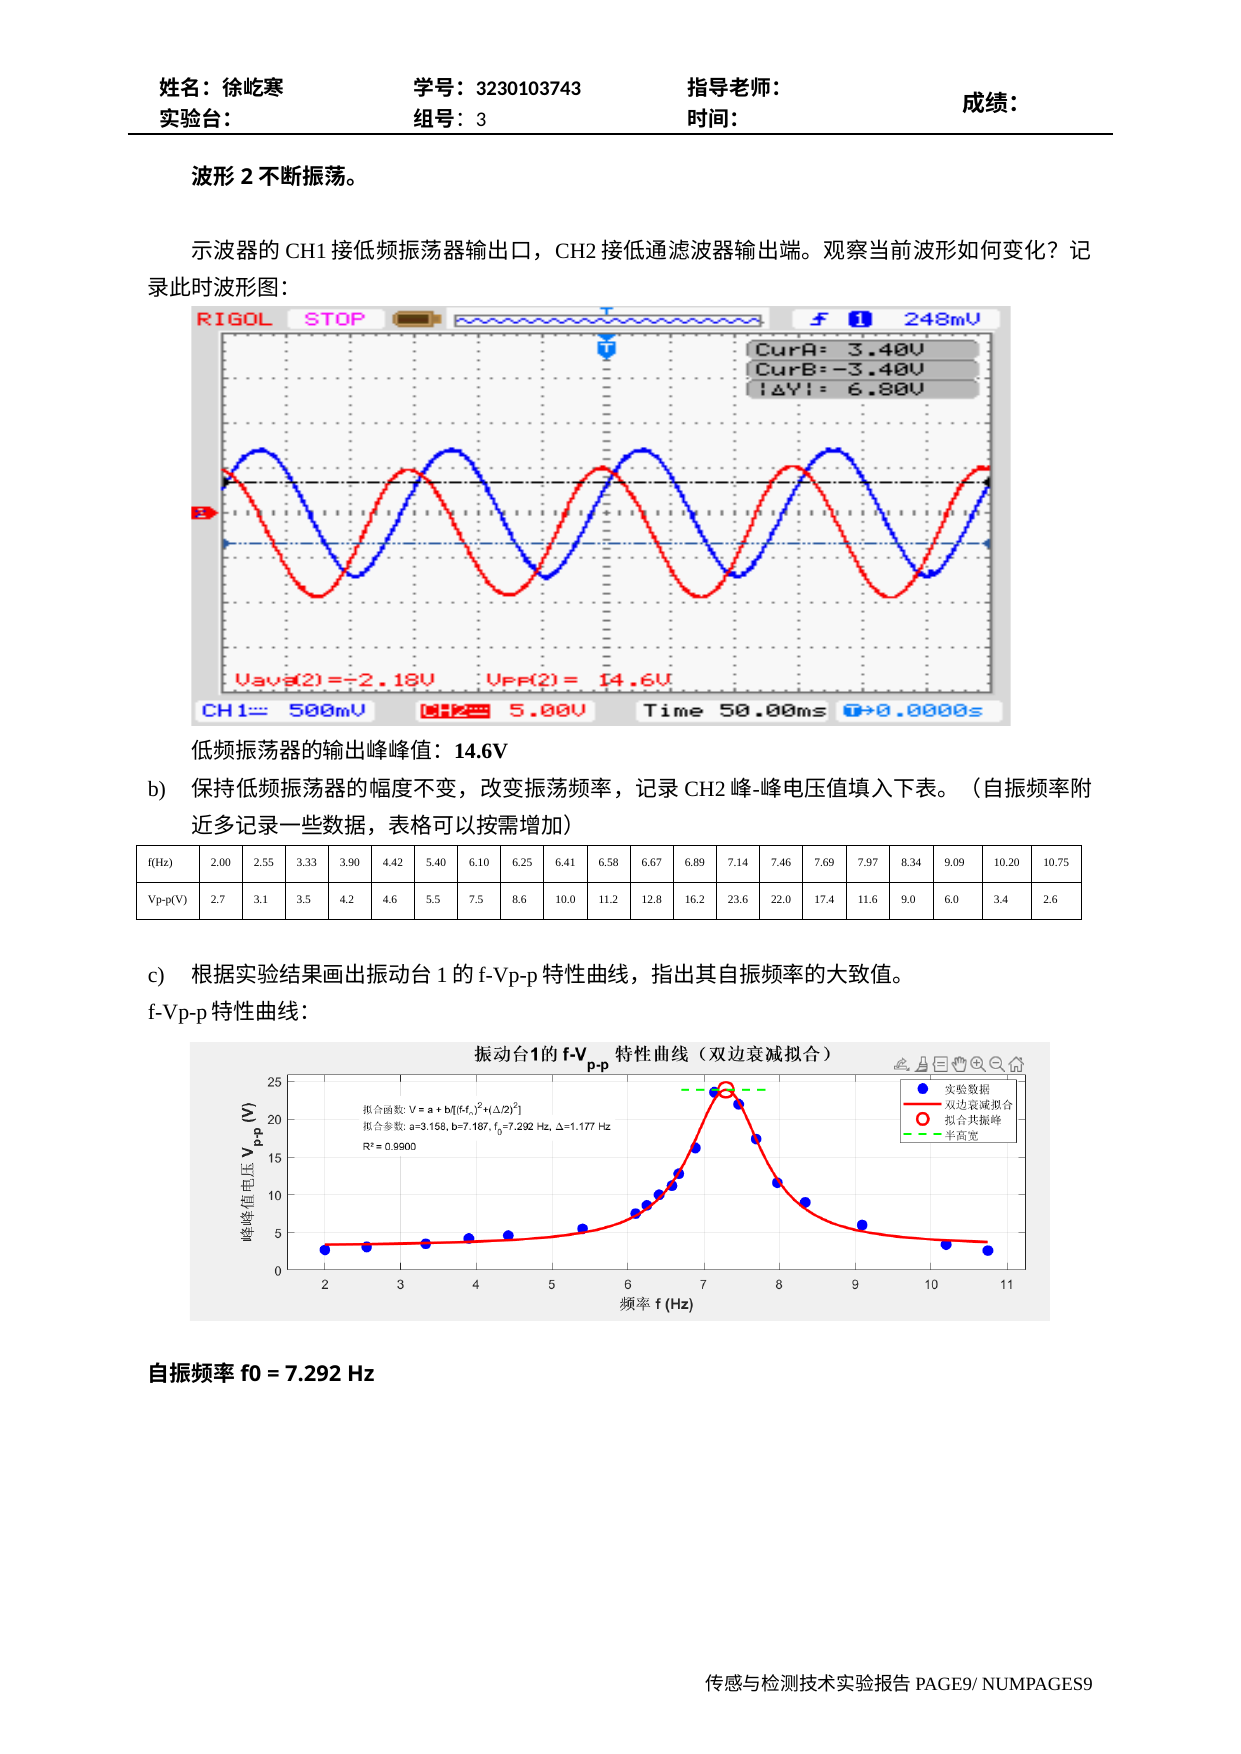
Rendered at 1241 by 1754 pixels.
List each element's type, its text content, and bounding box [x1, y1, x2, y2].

table_header 7.97 [847, 846, 889, 882]
table_header 3.33 [286, 846, 328, 882]
table_header 6.58 [588, 846, 630, 882]
picture [189, 1042, 1050, 1321]
table_header 9.09 [934, 846, 982, 882]
table_cell 7.5 [458, 883, 500, 919]
text 示波器的CH1接低频振荡器输出口，CH2接低通滤波器输出端。观察当前波形如何变化？记录此时波形图： [148, 232, 1092, 302]
table_header 7.46 [760, 846, 802, 882]
text 波形 2 不断振荡。 [148, 159, 1092, 191]
table_header 8.34 [890, 846, 933, 882]
table_cell 16.2 [674, 883, 716, 919]
table_cell 2.6 [1032, 883, 1081, 919]
table_header 7.14 [717, 846, 759, 882]
picture [191, 306, 1011, 726]
table_header 6.67 [631, 846, 673, 882]
table_cell 2.7 [200, 883, 242, 919]
table_cell 22.0 [760, 883, 802, 919]
list 保持低频振荡器的幅度不变，改变振荡频率，记录CH2峰-峰电压值填入下表。（自振频率附近多记录一些数据，表格可以按需增加） [148, 770, 1092, 840]
table_cell 3.1 [243, 883, 285, 919]
table_cell 8.6 [501, 883, 543, 919]
table_cell 23.6 [717, 883, 759, 919]
text f-Vp-p特性曲线： [148, 994, 1092, 1026]
table_header 7.69 [803, 846, 846, 882]
table_header 6.25 [501, 846, 543, 882]
table_cell 4.6 [372, 883, 414, 919]
table_cell 3.4 [983, 883, 1031, 919]
table_cell 11.6 [847, 883, 889, 919]
table_header 2.00 [200, 846, 242, 882]
list 根据实验结果画出振动台1的f-Vp-p特性曲线，指出其自振频率的大致值。 [148, 957, 1092, 989]
table_cell 10.0 [544, 883, 587, 919]
table_cell 12.8 [631, 883, 673, 919]
table_header f(Hz) [137, 846, 199, 882]
table_cell 11.2 [588, 883, 630, 919]
table_header 6.10 [458, 846, 500, 882]
table_cell 3.5 [286, 883, 328, 919]
table_cell Vp-p(V) [137, 883, 199, 919]
table_header 3.90 [329, 846, 371, 882]
table_header 5.40 [415, 846, 457, 882]
table_header 6.89 [674, 846, 716, 882]
table_cell 5.5 [415, 883, 457, 919]
table_header 2.55 [243, 846, 285, 882]
table_cell 9.0 [890, 883, 933, 919]
table_header 6.41 [544, 846, 587, 882]
table_cell 6.0 [934, 883, 982, 919]
table_cell 17.4 [803, 883, 846, 919]
table_header 10.20 [983, 846, 1031, 882]
table_cell 4.2 [329, 883, 371, 919]
table_header 4.42 [372, 846, 414, 882]
table_header 10.75 [1032, 846, 1081, 882]
text 低频振荡器的输出峰峰值：14.6V [148, 733, 1092, 766]
